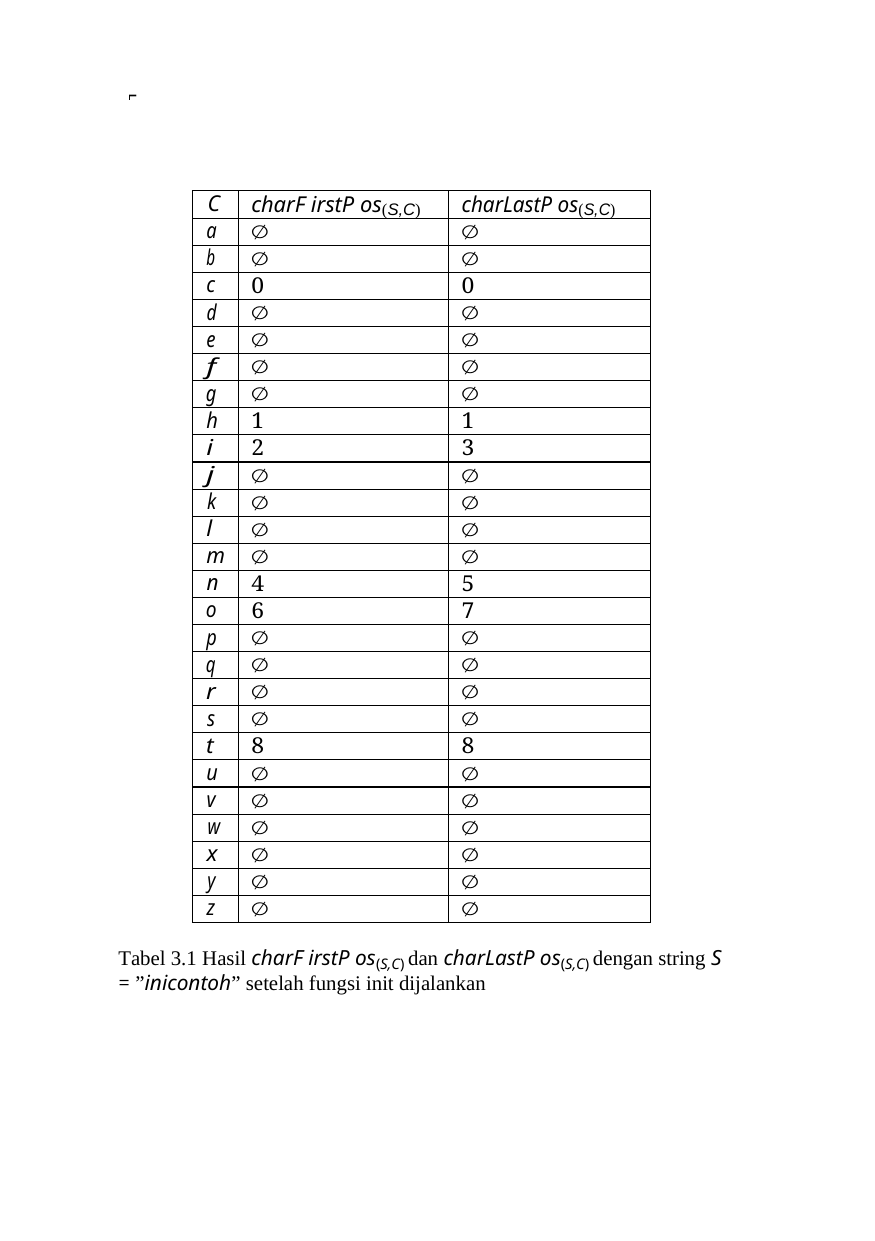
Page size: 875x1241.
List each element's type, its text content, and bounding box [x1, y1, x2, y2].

table_cell n [193, 571, 238, 597]
table_cell ∅ [449, 490, 650, 516]
table_cell k [193, 490, 238, 516]
table_cell 8 [449, 733, 650, 759]
table_cell j [193, 463, 238, 488]
table_cell d [193, 300, 238, 326]
table_cell ∅ [449, 354, 650, 380]
table_cell y [193, 869, 238, 895]
table_cell 7 [449, 598, 650, 624]
table_cell ∅ [449, 300, 650, 326]
table_cell ∅ [449, 788, 650, 813]
table_header charLastP os(S,C) [449, 191, 650, 218]
table_cell ∅ [239, 760, 448, 786]
table_cell ∅ [239, 463, 448, 488]
table_cell ∅ [449, 869, 650, 895]
table_cell 5 [449, 571, 650, 597]
table_cell ∅ [239, 219, 448, 245]
table_cell ∅ [239, 842, 448, 868]
table_cell ∅ [239, 354, 448, 380]
table_cell 1 [239, 408, 448, 434]
table_cell s [193, 706, 238, 732]
table_cell ∅ [449, 327, 650, 353]
table_cell ∅ [449, 246, 650, 272]
table_cell ∅ [239, 788, 448, 813]
table_cell u [193, 760, 238, 786]
table_cell 8 [239, 733, 448, 759]
table_cell ∅ [449, 381, 650, 407]
table_cell ∅ [449, 544, 650, 570]
table_cell 3 [449, 435, 650, 461]
table_header C [193, 191, 238, 218]
table_cell f [193, 354, 238, 380]
table_cell ∅ [449, 815, 650, 841]
table_cell ∅ [239, 869, 448, 895]
table_cell q [193, 652, 238, 678]
table_cell ∅ [449, 896, 650, 922]
table_cell a [193, 219, 238, 245]
table_cell ∅ [239, 246, 448, 272]
table_cell ∅ [239, 652, 448, 678]
table_cell i [193, 435, 238, 461]
table_cell 6 [239, 598, 448, 624]
table_cell h [193, 408, 238, 434]
table_cell ∅ [239, 544, 448, 570]
table_cell ∅ [449, 219, 650, 245]
table_cell 0 [239, 273, 448, 299]
table_cell ∅ [449, 652, 650, 678]
table_cell 4 [239, 571, 448, 597]
table_cell l [193, 517, 238, 543]
table_cell 1 [449, 408, 650, 434]
text Tabel 3.1 Hasil charF irstP os(S,C) dan charLastP os(S,C) dengan string S = ”inicontoh” setelah fungsi init dijalankan [118, 943, 727, 997]
table_cell x [193, 842, 238, 868]
table_cell g [193, 381, 238, 407]
table_cell ∅ [239, 679, 448, 705]
table_cell ∅ [449, 706, 650, 732]
table_cell ∅ [449, 463, 650, 488]
table_cell ∅ [239, 625, 448, 651]
table_cell m [193, 544, 238, 570]
table_cell 2 [239, 435, 448, 461]
table_cell 0 [449, 273, 650, 299]
table_cell ∅ [239, 490, 448, 516]
table_cell ∅ [239, 896, 448, 922]
table_cell ∅ [239, 815, 448, 841]
table_cell z [193, 896, 238, 922]
table_cell ∅ [239, 706, 448, 732]
table_cell ∅ [239, 517, 448, 543]
table_cell v [193, 788, 238, 813]
table_cell b [193, 246, 238, 272]
table_cell o [193, 598, 238, 624]
table_header charF irstP os(S,C) [239, 191, 448, 218]
table_cell e [193, 327, 238, 353]
table_cell ∅ [239, 327, 448, 353]
table_cell ∅ [449, 679, 650, 705]
table_cell ∅ [449, 842, 650, 868]
table_cell ∅ [449, 517, 650, 543]
table_cell ∅ [449, 625, 650, 651]
table_cell w [193, 815, 238, 841]
table_cell c [193, 273, 238, 299]
table_cell ∅ [449, 760, 650, 786]
table_cell ∅ [239, 381, 448, 407]
table_cell p [193, 625, 238, 651]
table_cell ∅ [239, 300, 448, 326]
table_cell r [193, 679, 238, 705]
table_cell t [193, 733, 238, 759]
